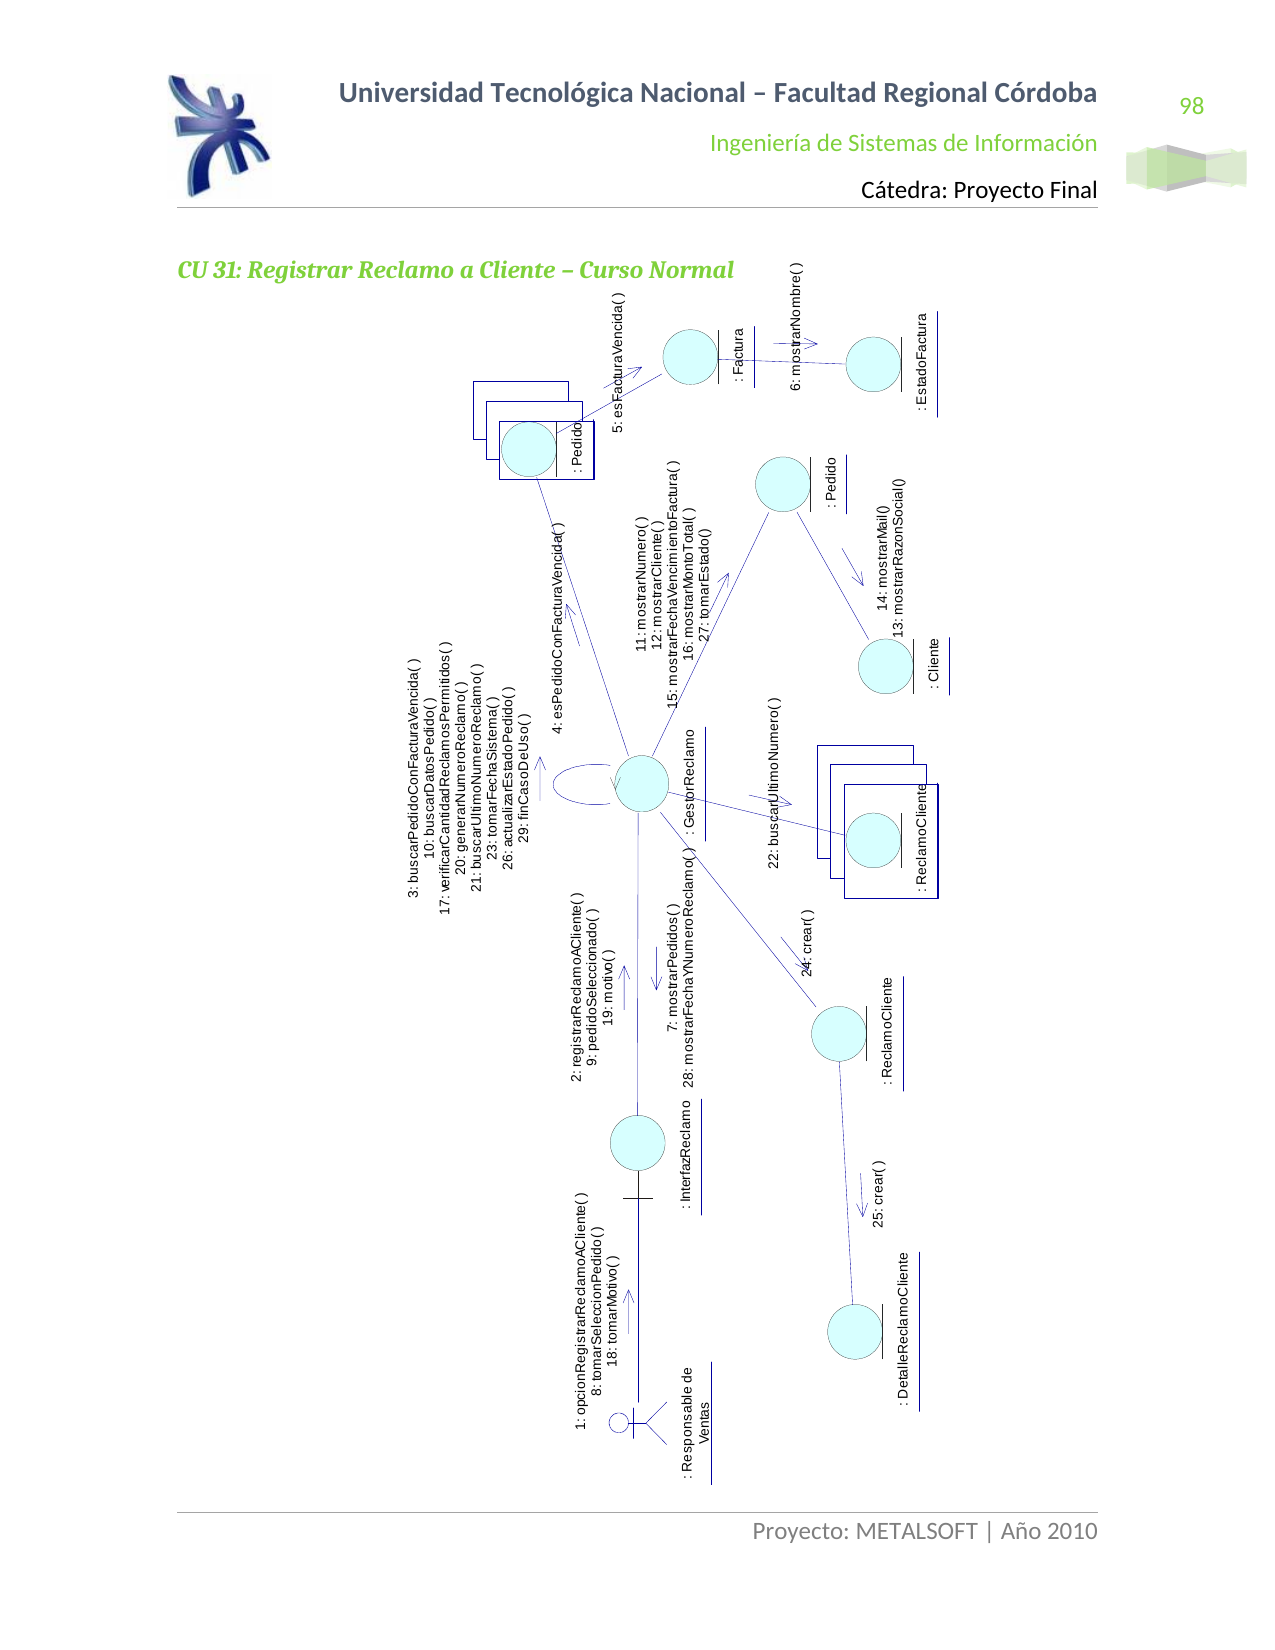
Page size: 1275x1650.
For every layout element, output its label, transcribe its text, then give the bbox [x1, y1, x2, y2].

picture [167, 74, 272, 199]
text CU 31: Registrar Reclamo a Cliente – Curso Normal [177, 256, 1098, 284]
